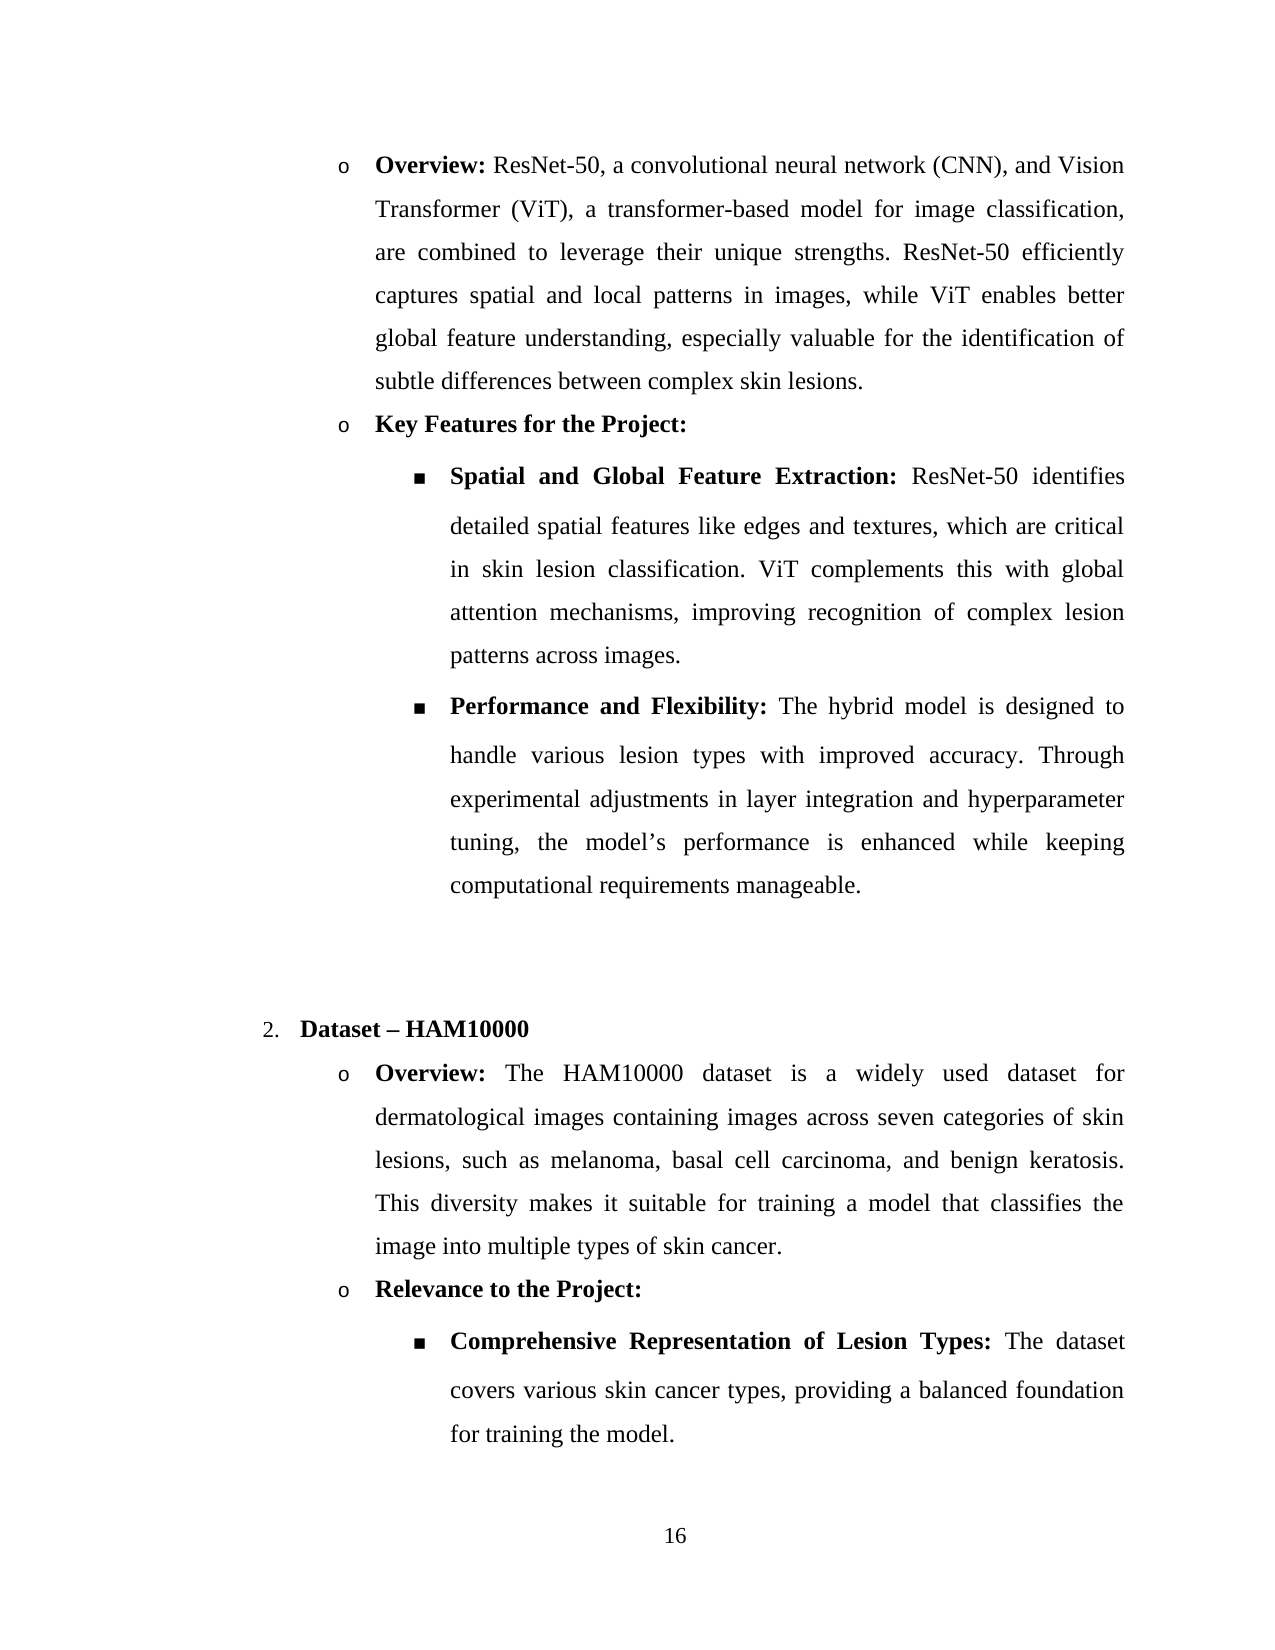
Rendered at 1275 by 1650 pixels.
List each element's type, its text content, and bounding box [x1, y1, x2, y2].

list Performance and Flexibility: The hybrid model is designed to handle various lesion types with improved accuracy. Through experimental adjustments in layer integration and hyperparameter tuning, the model’s performance is enhanced while keeping computational requirements manageable. [412, 683, 1125, 899]
list Overview: The HAM10000 dataset is a widely used dataset for dermatological images containing images across seven categories of skin lesions, such as melanoma, basal cell carcinoma, and benign keratosis. This diversity makes it suitable for training a model that classifies the image into multiple types of skin cancer. [337, 1058, 1125, 1260]
list Comprehensive Representation of Lesion Types: The dataset covers various skin cancer types, providing a balanced foundation for training the model. [412, 1318, 1125, 1447]
list Overview: ResNet-50, a convolutional neural network (CNN), and Vision Transformer (ViT), a transformer-based model for image classification, are combined to leverage their unique strengths. ResNet-50 efficiently captures spatial and local patterns in images, while ViT enables better global feature understanding, especially valuable for the identification of subtle differences between complex skin lesions. [337, 150, 1125, 395]
list Key Features for the Project: [337, 409, 1125, 439]
list Dataset – HAM10000 [262, 1014, 1125, 1043]
list Spatial and Global Feature Extraction: ResNet-50 identifies detailed spatial features like edges and textures, which are critical in skin lesion classification. ViT complements this with global attention mechanisms, improving recognition of complex lesion patterns across images. [412, 454, 1125, 669]
list Relevance to the Project: [337, 1274, 1125, 1304]
